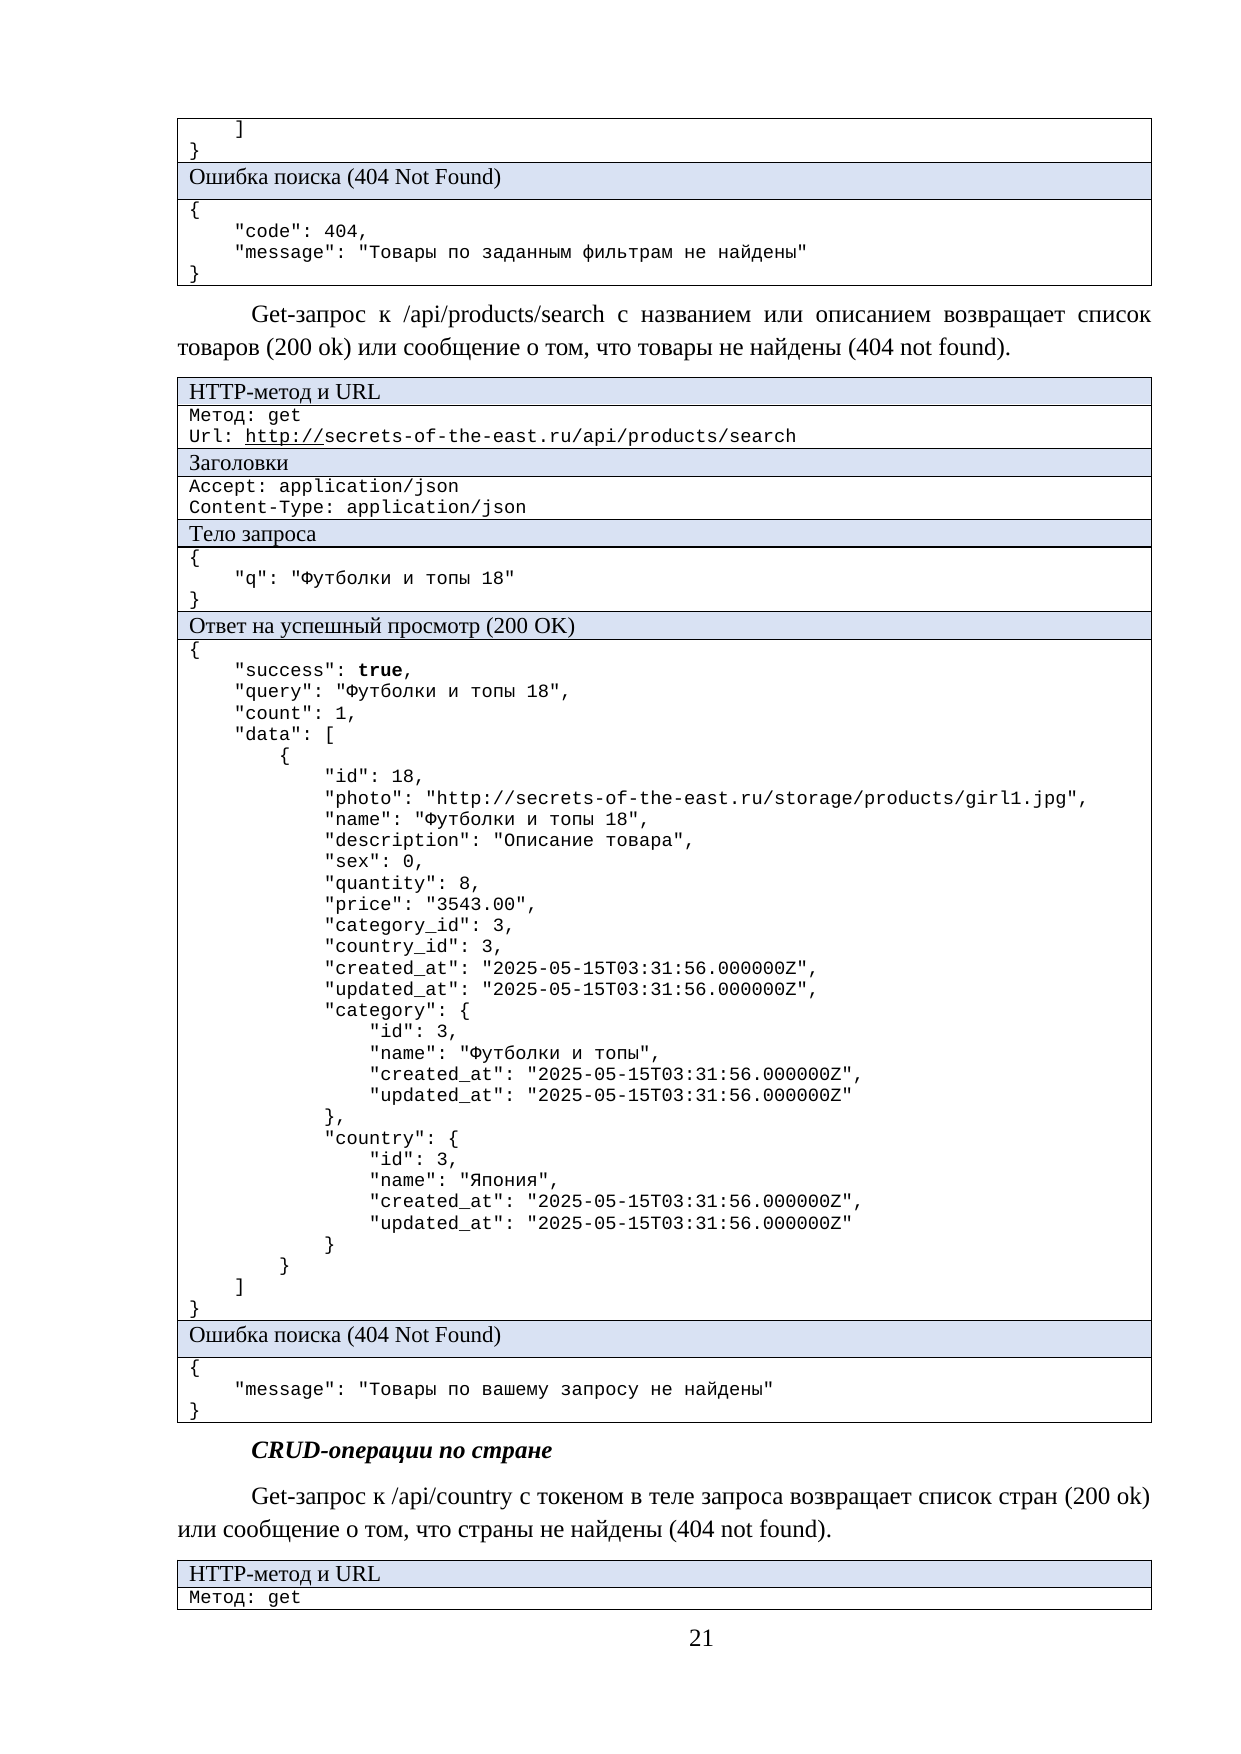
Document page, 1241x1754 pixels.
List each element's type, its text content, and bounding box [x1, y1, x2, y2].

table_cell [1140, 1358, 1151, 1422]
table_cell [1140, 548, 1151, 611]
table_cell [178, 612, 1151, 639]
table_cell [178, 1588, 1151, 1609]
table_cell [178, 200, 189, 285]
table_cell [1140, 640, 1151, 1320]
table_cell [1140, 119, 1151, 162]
text CRUD-операции по стране [177, 1435, 1152, 1464]
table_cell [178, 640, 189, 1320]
text Get-запрос к /api/country с токеном в теле запроса возвращает список стран (200 ok) или сообщение о том, что страны не найдены (404 not found). [177, 1481, 1152, 1543]
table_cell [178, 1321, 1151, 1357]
text Get-запрос к /api/products/search с названием или описанием возвращает список товаров (200 ok) или сообщение о том, что товары не найдены (404 not found). [177, 299, 1152, 360]
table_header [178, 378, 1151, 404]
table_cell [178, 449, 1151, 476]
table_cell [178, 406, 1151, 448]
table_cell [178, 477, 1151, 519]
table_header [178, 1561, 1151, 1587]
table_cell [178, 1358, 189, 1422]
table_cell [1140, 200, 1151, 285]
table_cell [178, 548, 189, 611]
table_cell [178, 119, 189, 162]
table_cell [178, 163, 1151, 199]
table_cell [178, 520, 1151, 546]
